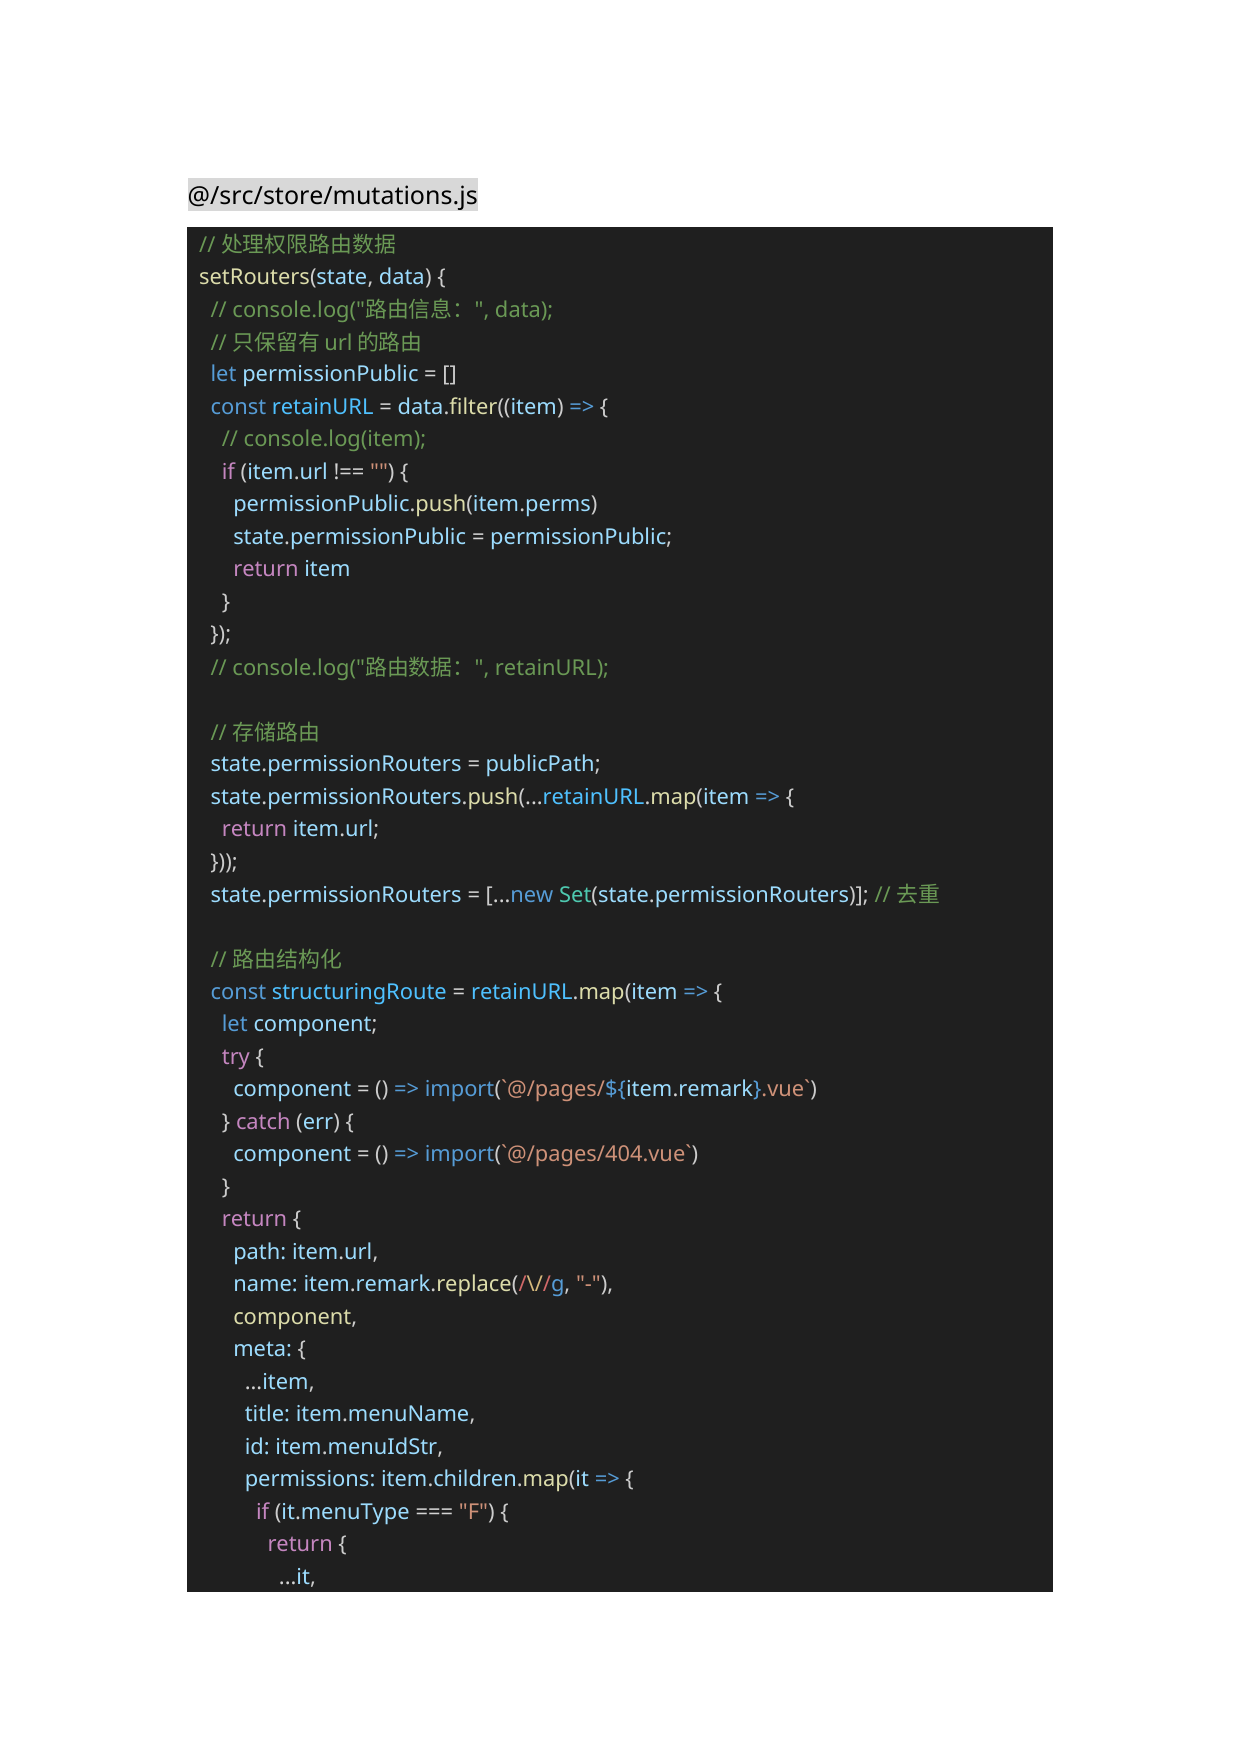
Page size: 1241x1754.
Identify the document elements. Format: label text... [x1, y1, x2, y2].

text // 路由结构化 [187, 942, 1053, 974]
text path: item.url, [187, 1234, 1053, 1267]
text })); [187, 844, 1053, 877]
text if (it.menuType === "F") { [187, 1494, 1053, 1527]
text permissionPublic.push(item.perms) [187, 487, 1053, 519]
text setRouters(state, data) { [187, 259, 1053, 292]
text } [187, 584, 1053, 617]
text return item.url; [187, 812, 1053, 844]
text title: item.menuName, [187, 1397, 1053, 1429]
text const structuringRoute = retainURL.map(item => { [187, 974, 1053, 1007]
text @/src/store/mutations.js [187, 162, 1053, 227]
text } [187, 1169, 1053, 1202]
text // console.log("路由数据：", retainURL); [187, 649, 1053, 682]
text return { [187, 1527, 1053, 1559]
text meta: { [187, 1332, 1053, 1364]
text } catch (err) { [187, 1104, 1053, 1137]
text let component; [187, 1007, 1053, 1039]
text component, [187, 1299, 1053, 1332]
text // 只保留有url的路由 [187, 324, 1053, 357]
text let permissionPublic = [] [187, 357, 1053, 389]
text state.permissionRouters = [...new Set(state.permissionRouters)]; // 去重 [187, 877, 1053, 909]
text // 存储路由 [187, 714, 1053, 747]
text try { [187, 1039, 1053, 1072]
text component = () => import(`@/pages/${item.remark}.vue`) [187, 1072, 1053, 1104]
text ...it, [187, 1559, 1053, 1592]
text return { [187, 1202, 1053, 1234]
text component = () => import(`@/pages/404.vue`) [187, 1137, 1053, 1169]
text permissions: item.children.map(it => { [187, 1462, 1053, 1494]
text state.permissionPublic = permissionPublic; [187, 519, 1053, 552]
text // 处理权限路由数据 [187, 227, 1053, 259]
text if (item.url !== "") { [187, 454, 1053, 487]
text // console.log("路由信息：", data); [187, 292, 1053, 324]
text const retainURL = data.filter((item) => { [187, 389, 1053, 422]
text return item [187, 552, 1053, 584]
text id: item.menuIdStr, [187, 1429, 1053, 1462]
text state.permissionRouters = publicPath; [187, 747, 1053, 779]
text ...item, [187, 1364, 1053, 1397]
text }); [187, 617, 1053, 649]
text // console.log(item); [187, 422, 1053, 454]
text state.permissionRouters.push(...retainURL.map(item => { [187, 779, 1053, 812]
text name: item.remark.replace(/\//g, "-"), [187, 1267, 1053, 1299]
